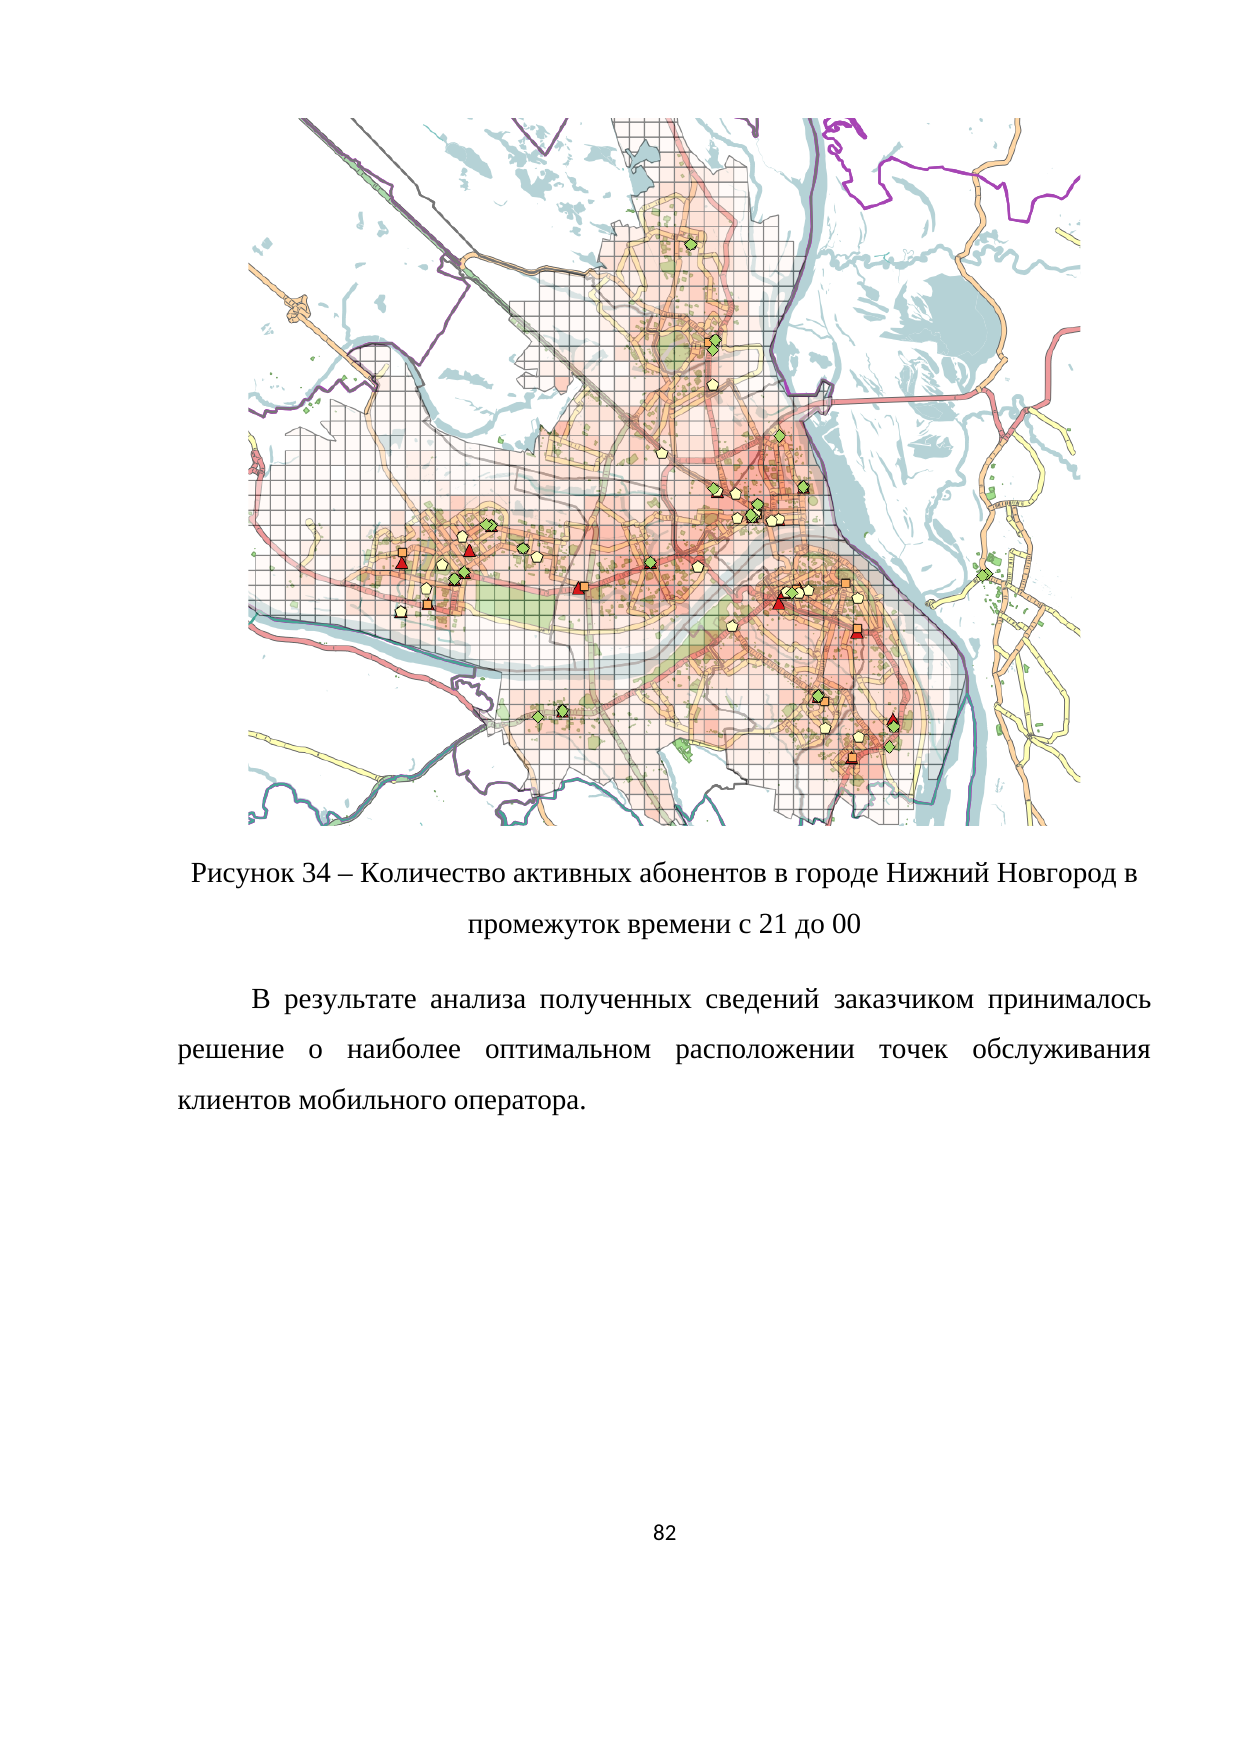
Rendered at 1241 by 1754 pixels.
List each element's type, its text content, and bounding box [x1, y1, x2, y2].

text В результате анализа полученных сведений заказчиком принималось решение о наиболее оптимальном расположении точек обслуживания клиентов мобильного оператора. [177, 981, 1152, 1115]
text Рисунок 34 – Количество активных абонентов в городе Нижний Новгород в промежуток времени с 21 до 00 [177, 856, 1152, 939]
picture [248, 118, 1081, 826]
